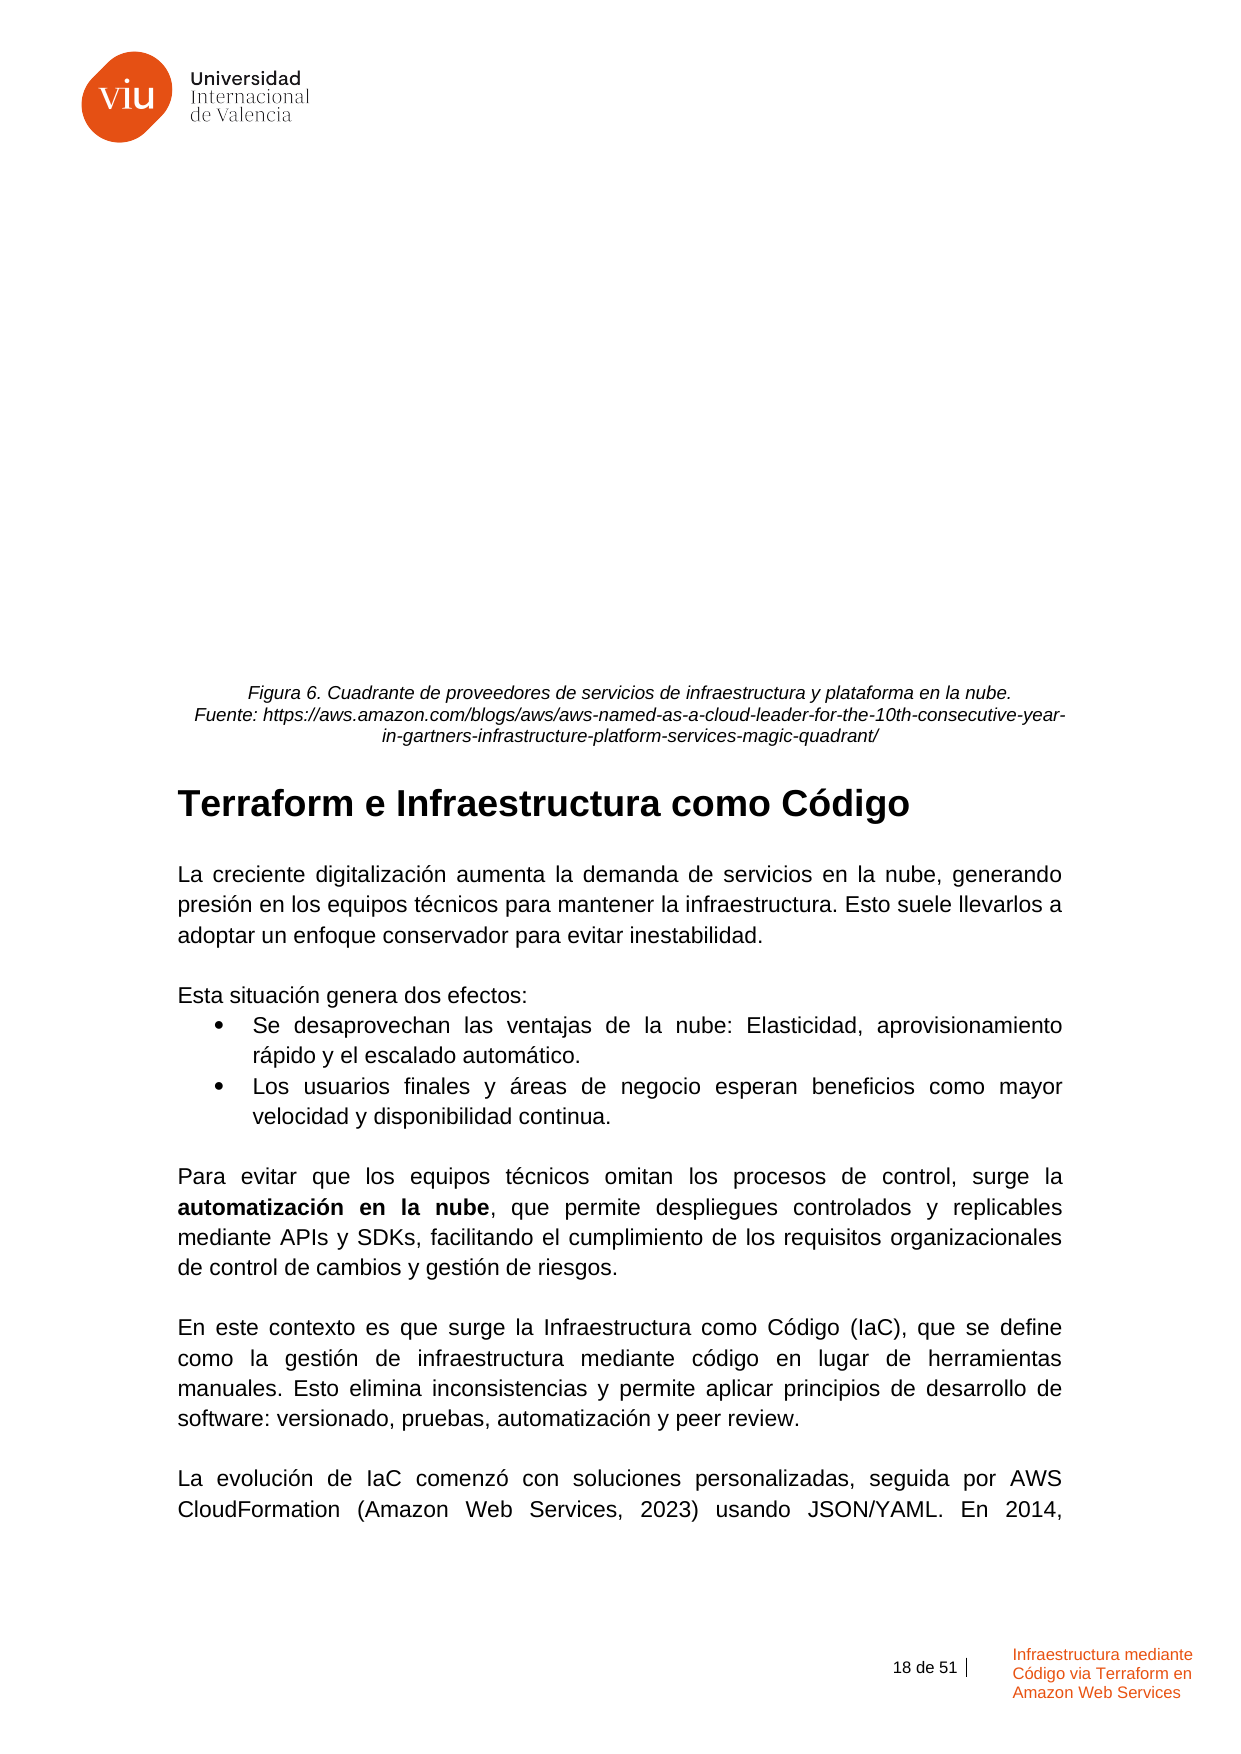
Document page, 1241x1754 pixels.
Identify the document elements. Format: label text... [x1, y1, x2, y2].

text Esta situación genera dos efectos: [177, 952, 1063, 1008]
list Los usuarios finales y áreas de negocio esperan beneficios como mayor velocidad y disponibilidad continua. [215, 1073, 1063, 1129]
text En este contexto es que surge la Infraestructura como Código (IaC), que se define como la gestión de infraestructura mediante código en lugar de herramientas manuales. Esto elimina inconsistencias y permite aplicar principios de desarrollo de software: versionado, pruebas, automatización y peer review. [177, 1314, 1063, 1431]
text Para evitar que los equipos técnicos omitan los procesos de control, surge la automatización en la nube, que permite despliegues controlados y replicables mediante APIs y SDKs, facilitando el cumplimiento de los requisitos organizacionales de control de cambios y gestión de riesgos. [177, 1250, 1063, 1280]
list Se desaprovechan las ventajas de la nube: Elasticidad, aprovisionamiento rápido y el escalado automático. [215, 1012, 1063, 1069]
text Terraform e Infraestructura como Código [177, 781, 1063, 824]
picture [60, 29, 330, 165]
text La creciente digitalización aumenta la demanda de servicios en la nube, generando presión en los equipos técnicos para mantener la infraestructura. Esto suele llevarlos a adoptar un enfoque conservador para evitar inestabilidad. [177, 861, 1063, 948]
